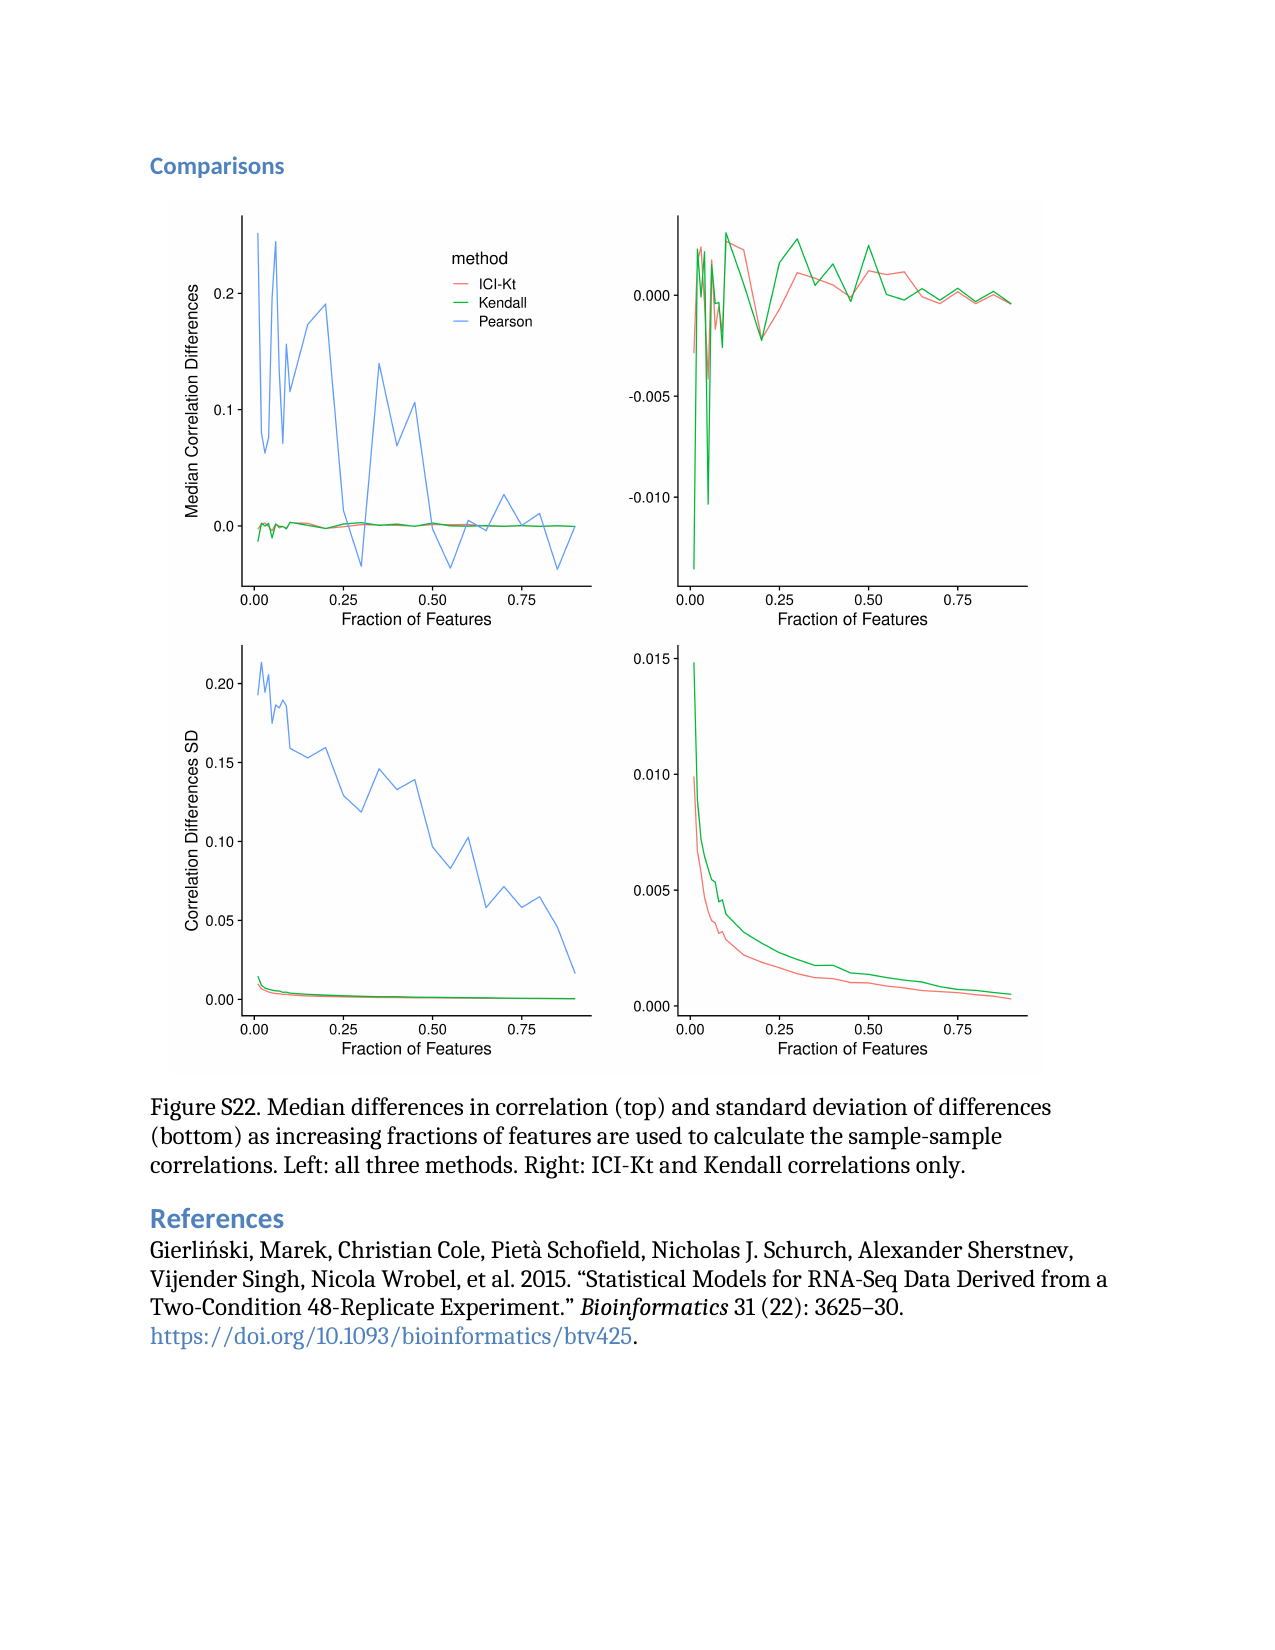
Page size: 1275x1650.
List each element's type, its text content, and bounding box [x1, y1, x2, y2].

text Figure S22. Median differences in correlation (top) and standard deviation of differences (bottom) as increasing fractions of features are used to calculate the sample-sample correlations. Left: all three methods. Right: ICI-Kt and Kendall correlations only. [150, 1093, 1125, 1179]
text Gierliński, Marek, Christian Cole, Pietà Schofield, Nicholas J. Schurch, Alexander Sherstnev, Vijender Singh, Nicola Wrobel, et al. 2015. “Statistical Models for RNA-Seq Data Derived from a Two-Condition 48-Replicate Experiment.” Bioinformatics 31 (22): 3625–30. https://doi.org/10.1093/bioinformatics/btv425. [150, 1236, 1125, 1351]
subtitle Comparisons [150, 150, 1125, 181]
picture [168, 199, 1044, 1075]
subtitle References [150, 1200, 1125, 1236]
